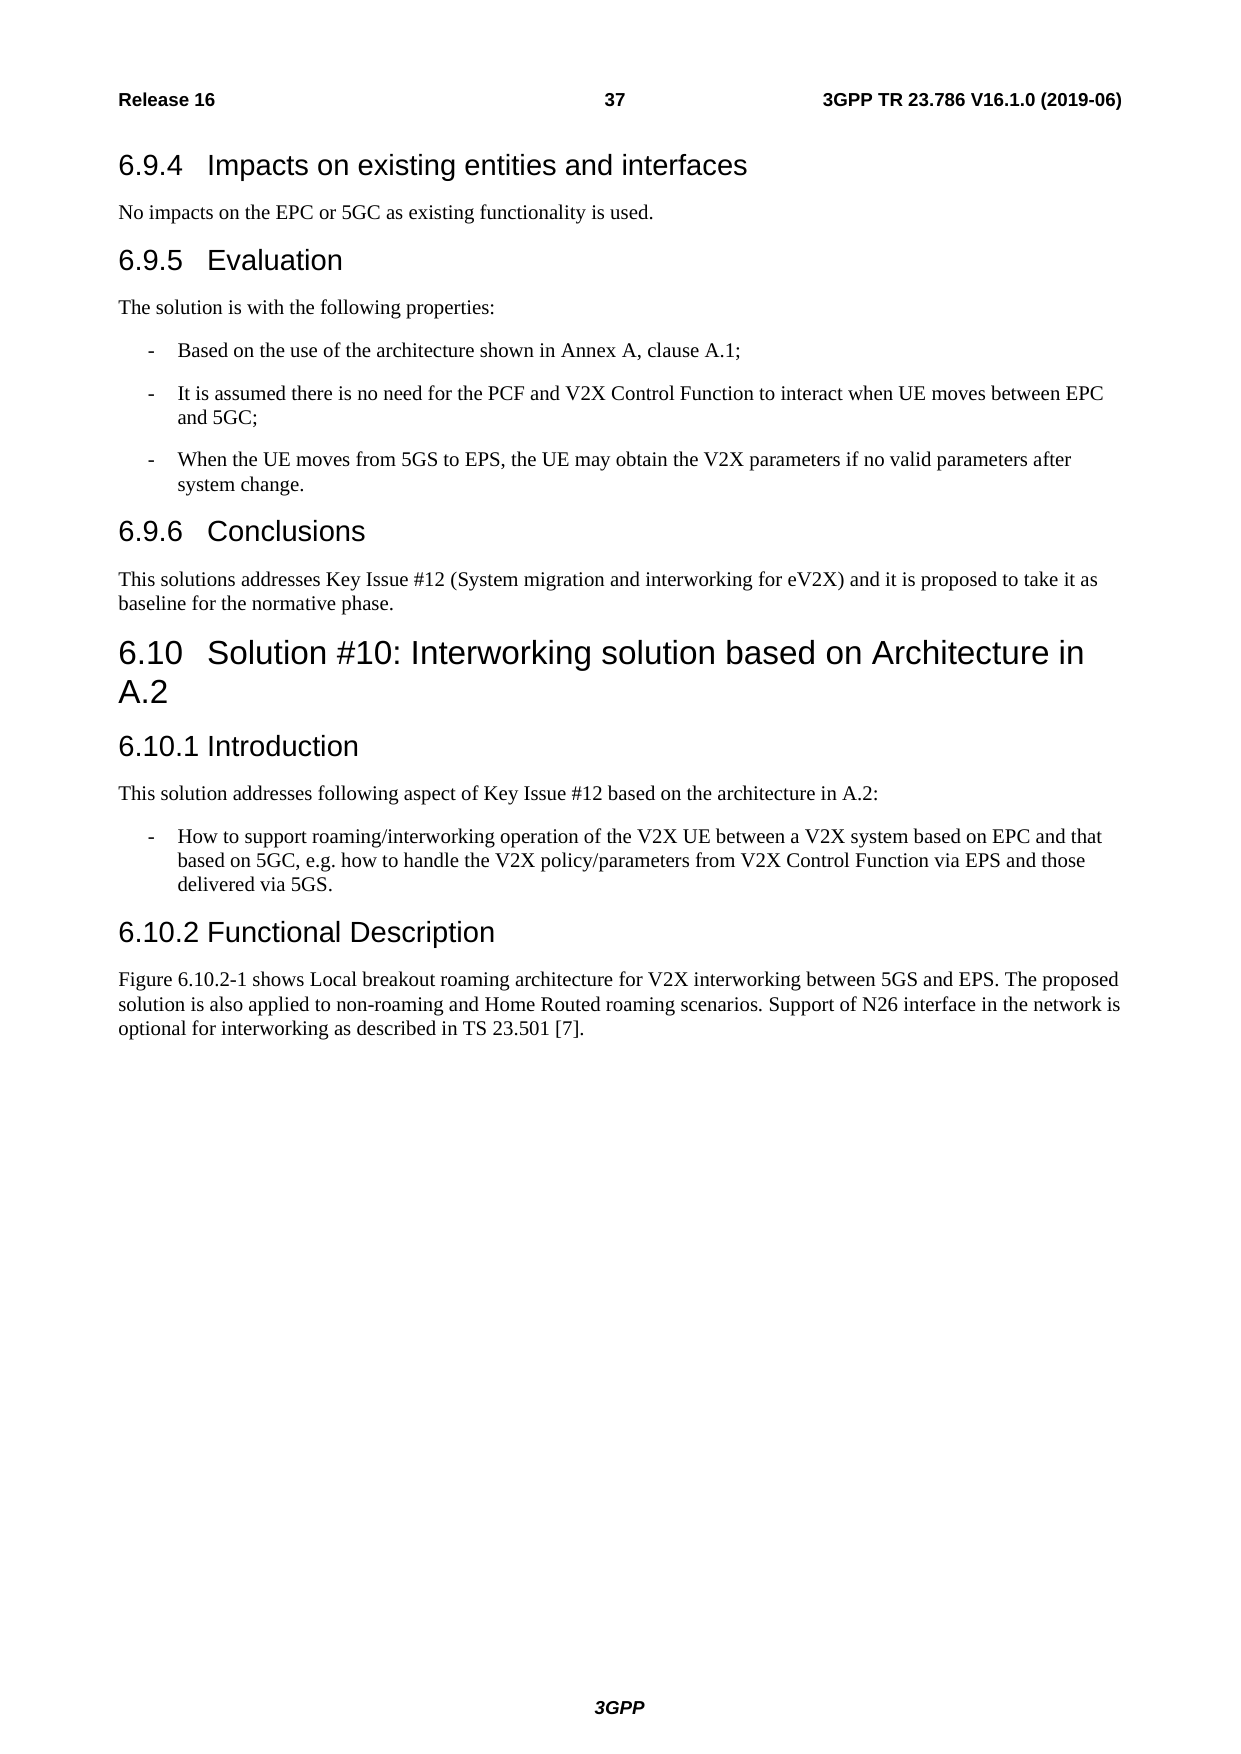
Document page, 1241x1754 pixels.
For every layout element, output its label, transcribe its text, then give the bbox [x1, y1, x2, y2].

text - Based on the use of the architecture shown in Annex A, clause A.1; [148, 338, 1122, 362]
subtitle 6.9.6 Conclusions [118, 514, 1122, 548]
text - How to support roaming/interworking operation of the V2X UE between a V2X system based on EPC and that based on 5GC, e.g. how to handle the V2X policy/parameters from V2X Control Function via EPS and those delivered via 5GS. [148, 824, 1122, 896]
text No impacts on the EPC or 5GC as existing functionality is used. [118, 200, 1122, 224]
text - It is assumed there is no need for the PCF and V2X Control Function to interact when UE moves between EPC and 5GC; [148, 381, 1122, 429]
text The solution is with the following properties: [118, 295, 1122, 319]
subtitle 6.10.1 Introduction [118, 729, 1122, 763]
subtitle 6.10.2 Functional Description [118, 915, 1122, 949]
text This solutions addresses Key Issue #12 (System migration and interworking for eV2X) and it is proposed to take it as baseline for the normative phase. [118, 567, 1122, 615]
subtitle 6.10 Solution #10: Interworking solution based on Architecture in A.2 [118, 633, 1122, 710]
text This solution addresses following aspect of Key Issue #12 based on the architecture in A.2: [118, 781, 1122, 805]
subtitle 6.9.4 Impacts on existing entities and interfaces [118, 147, 1122, 181]
subtitle 6.9.5 Evaluation [118, 243, 1122, 276]
text Figure 6.10.2-1 shows Local breakout roaming architecture for V2X interworking between 5GS and EPS. The proposed solution is also applied to non-roaming and Home Routed roaming scenarios. Support of N26 interface in the network is optional for interworking as described in TS 23.501 [7]. [118, 967, 1122, 1039]
text - When the UE moves from 5GS to EPS, the UE may obtain the V2X parameters if no valid parameters after system change. [148, 447, 1122, 496]
